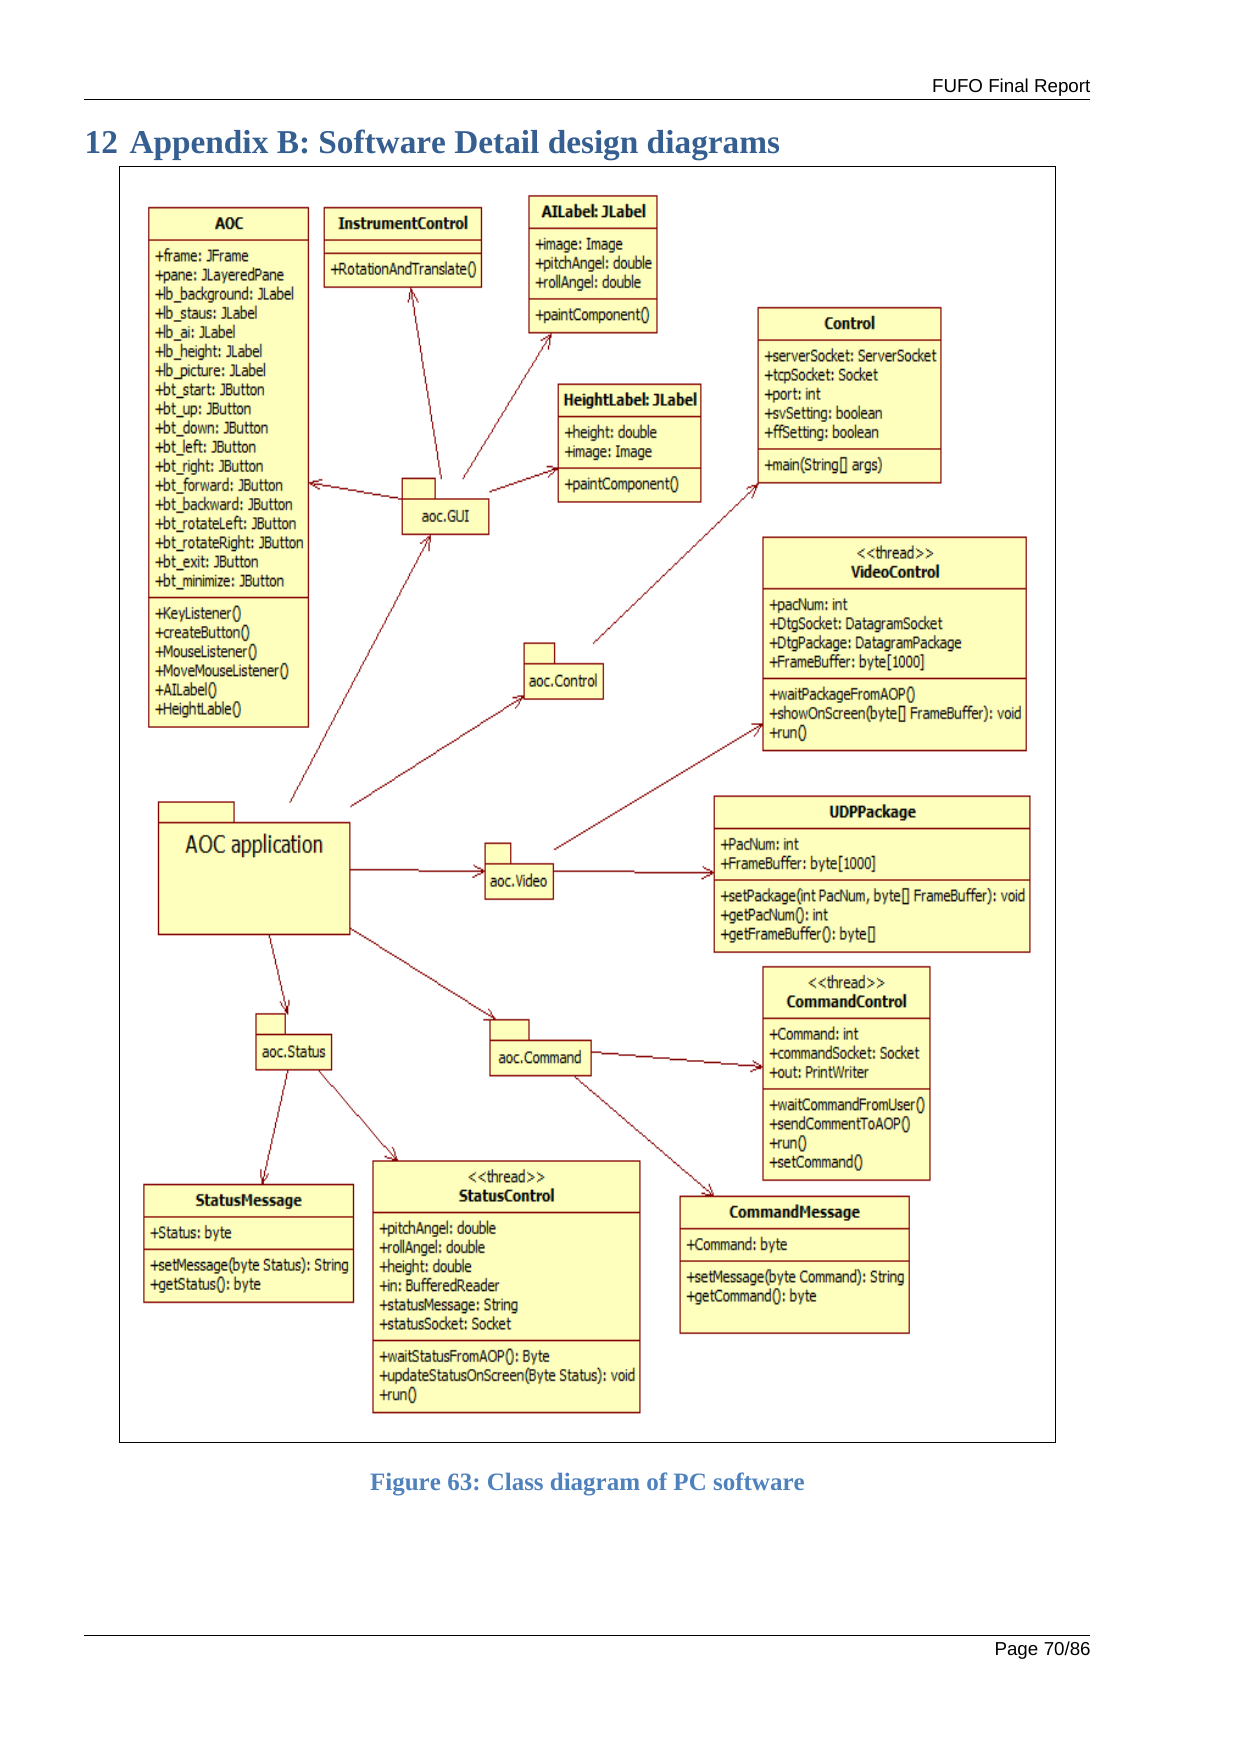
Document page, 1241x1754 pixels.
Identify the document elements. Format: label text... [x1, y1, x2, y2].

subtitle Appendix B: Software Detail design diagrams [84, 122, 1090, 160]
picture [120, 167, 1055, 1442]
